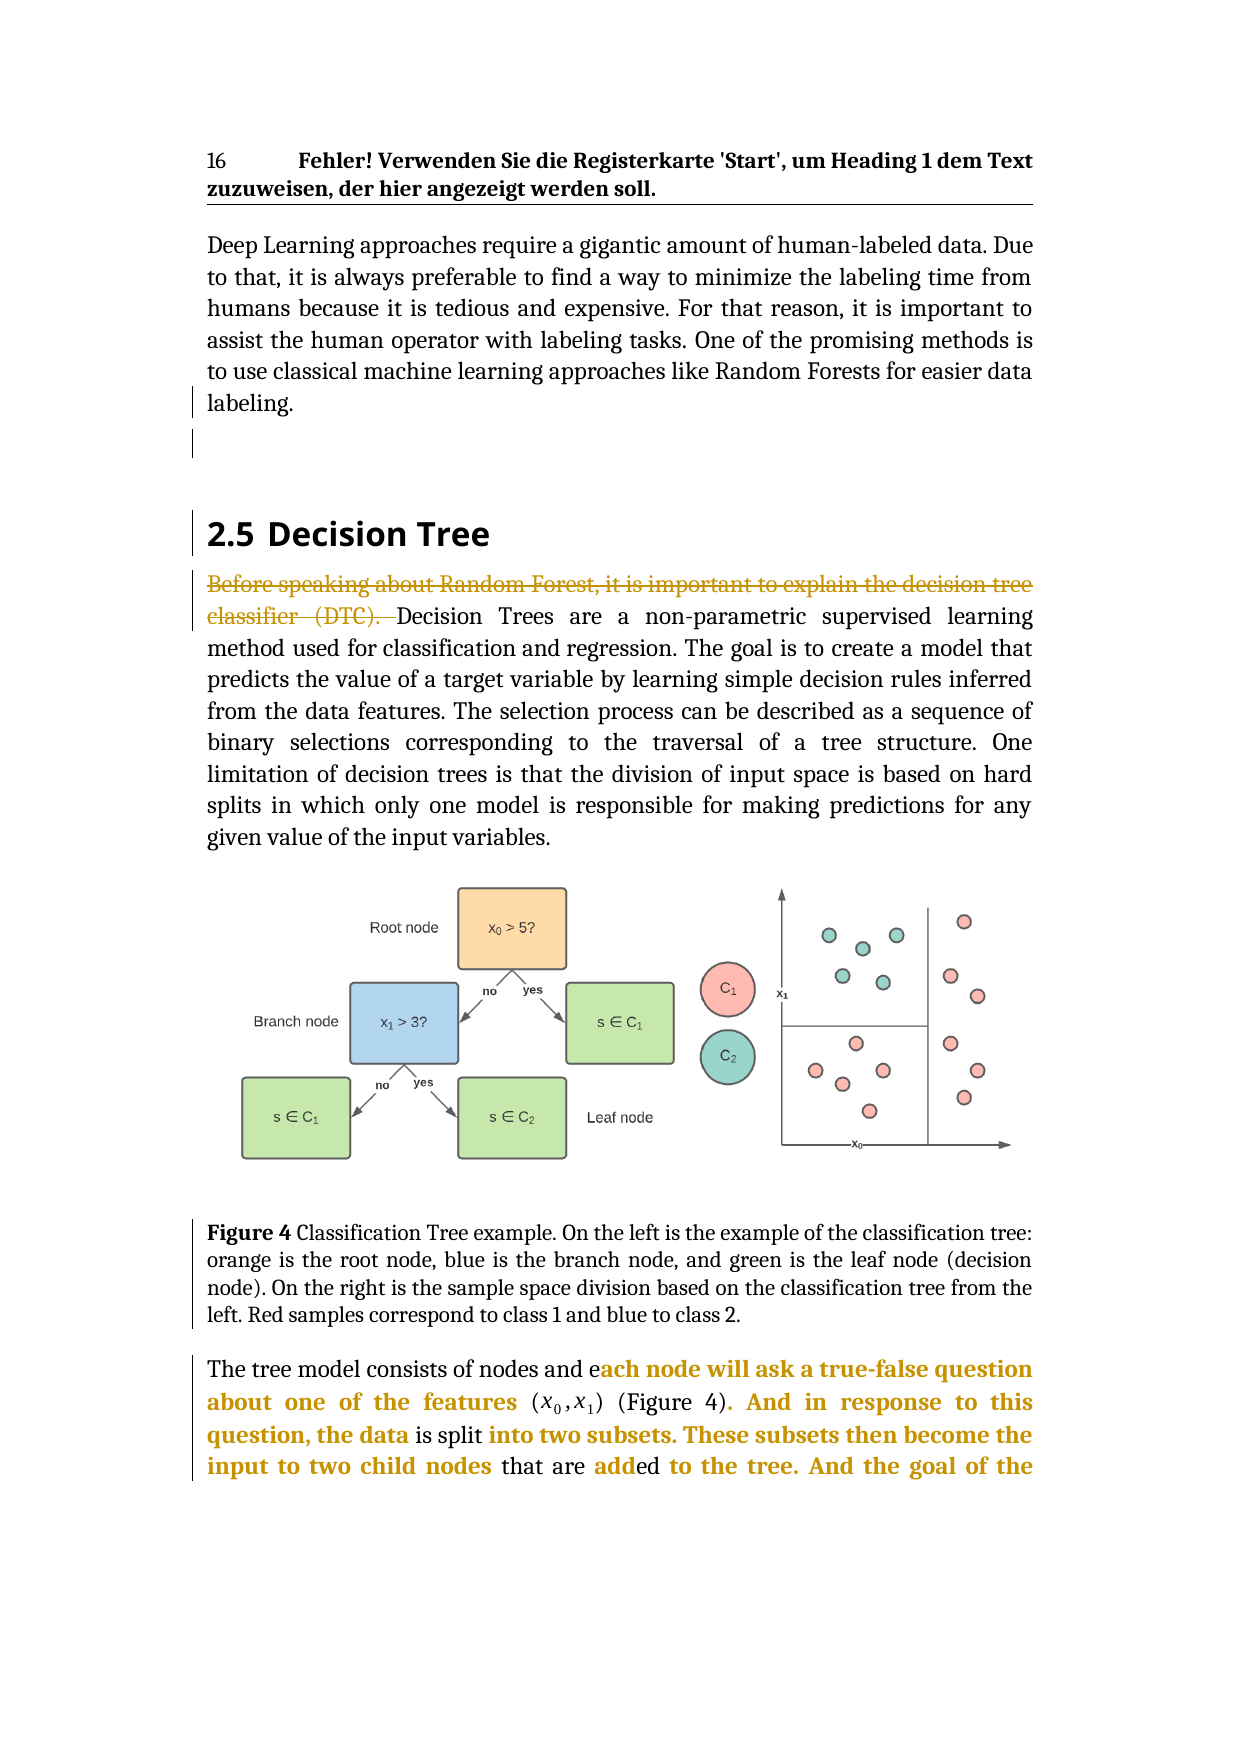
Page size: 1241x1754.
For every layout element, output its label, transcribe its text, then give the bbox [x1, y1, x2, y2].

text Decision Trees are a non-parametric supervised learning method used for classification and regression. The goal is to create a model that predicts the value of a target variable by learning simple decision rules inferred from the data features. The selection process can be described as a sequence of binary selections corresponding to the traversal of a tree structure. One limitation of decision trees is that the division of input space is based on hard splits in which only one model is responsible for making predictions for any given value of the input variables. [207, 587, 1033, 852]
text Deep Learning approaches require a gigantic amount of human-labeled data. Due to that, it is always preferable to find a way to minimize the labeling time from humans because it is tedious and expensive. For that reason, it is important to assist the human operator with labeling tasks. One of the promising methods is to use classical machine learning approaches like Random Forests for easier data labeling. [207, 231, 1033, 418]
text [207, 1355, 1033, 1481]
picture [206, 862, 1034, 1192]
text Figure 4 Classification Tree example. On the left is the example of the classification tree: orange is the root node, blue is the branch node, and green is the leaf node (decision node). On the right is the sample space division based on the classification tree from the left. Red samples correspond to class 1 and blue to class 2. [207, 1219, 1033, 1328]
subtitle Decision Tree [207, 510, 1033, 556]
